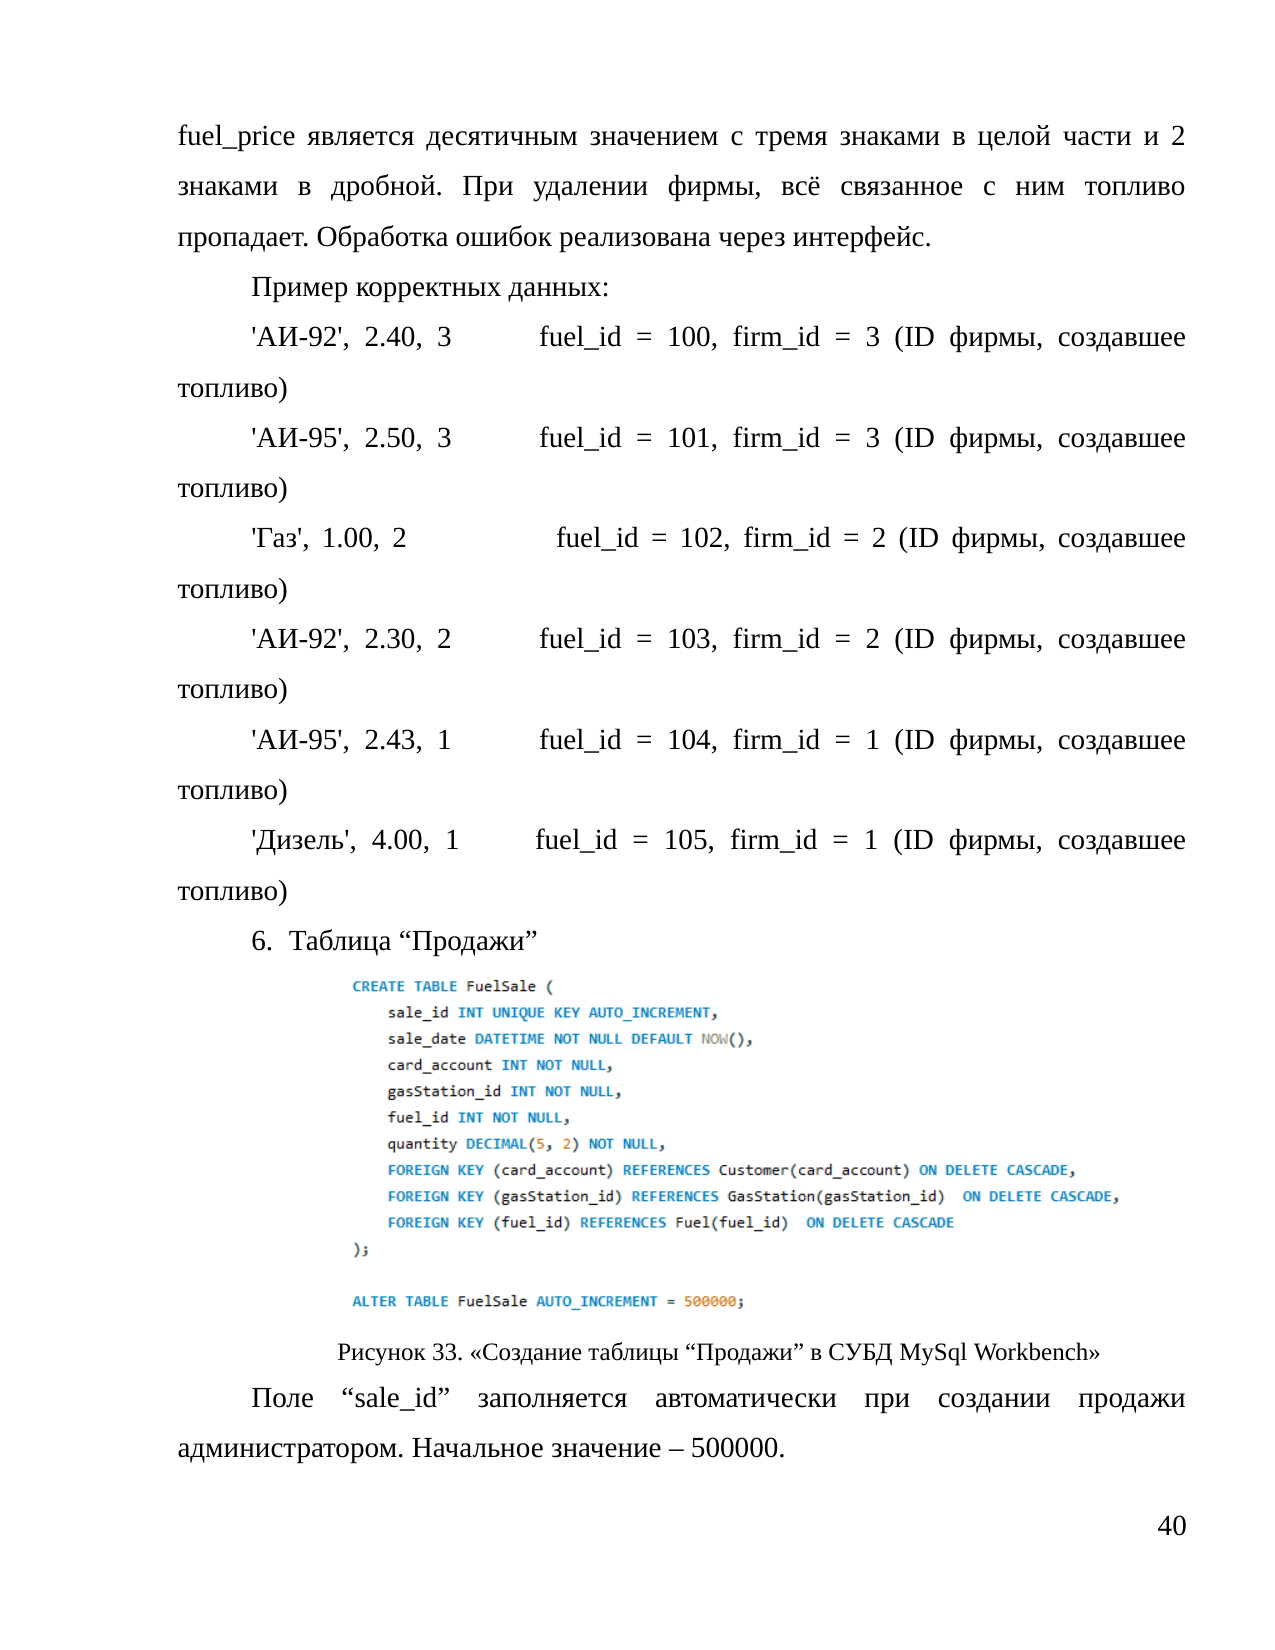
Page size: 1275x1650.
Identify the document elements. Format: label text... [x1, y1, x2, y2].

text Пример корректных данных: [177, 269, 1186, 303]
list Таблица “Продажи” [251, 923, 1186, 957]
text 'АИ-95', 2.43, 1 fuel_id = 104, firm_id = 1 (ID фирмы, создавшее топливо) [177, 722, 1186, 806]
text Поле “sale_id” заполняется автоматически при создании продажи администратором. Начальное значение – 500000. [177, 1380, 1186, 1464]
text 'Газ', 1.00, 2 fuel_id = 102, firm_id = 2 (ID фирмы, создавшее топливо) [177, 521, 1186, 604]
text 'АИ-92', 2.30, 2 fuel_id = 103, firm_id = 2 (ID фирмы, создавшее топливо) [177, 621, 1186, 705]
text Рисунок 33. «Создание таблицы “Продажи” в СУБД MySql Workbench» [251, 1337, 1186, 1366]
text 'Дизель', 4.00, 1 fuel_id = 105, firm_id = 1 (ID фирмы, создавшее топливо) [177, 822, 1186, 906]
text 'АИ-92', 2.40, 3 fuel_id = 100, firm_id = 3 (ID фирмы, создавшее топливо) [177, 319, 1186, 403]
text 'АИ-95', 2.50, 3 fuel_id = 101, firm_id = 3 (ID фирмы, создавшее топливо) [177, 420, 1186, 504]
picture [346, 973, 1129, 1321]
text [177, 118, 1186, 252]
